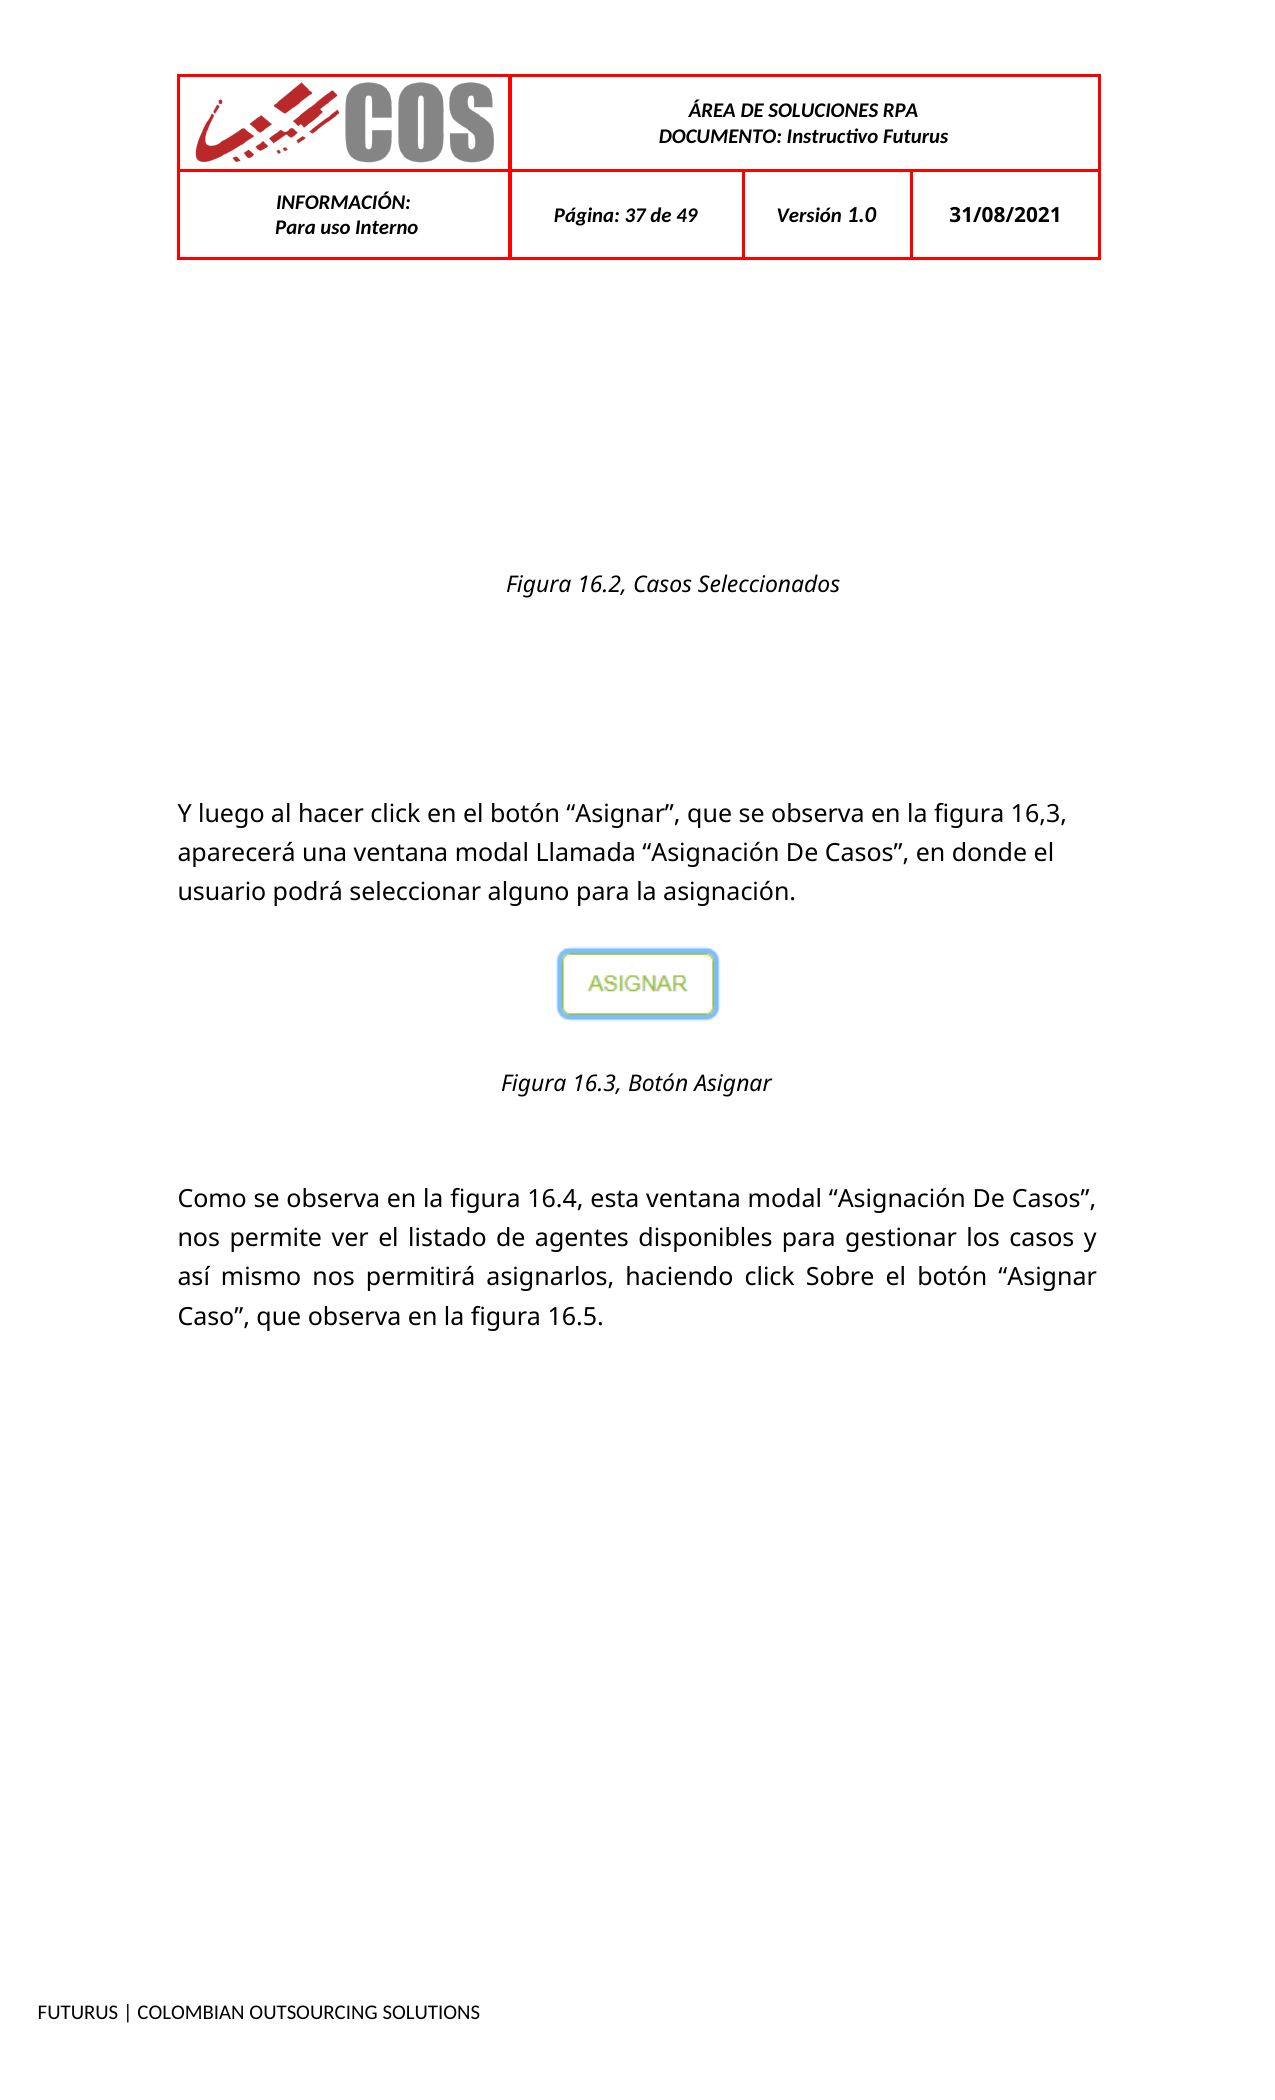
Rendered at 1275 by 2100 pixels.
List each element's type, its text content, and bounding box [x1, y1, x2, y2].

picture [542, 933, 733, 1042]
text Figura 16.2, Casos Seleccionados [251, 568, 1098, 599]
text Y luego al hacer click en el botón “Asignar”, que se observa en la figura 16,3, aparecerá una ventana modal Llamada “Asignación De Casos”, en donde el usuario podrá seleccionar alguno para la asignación. [177, 795, 1098, 908]
text Como se observa en la figura 16.4, esta ventana modal “Asignación De Casos”, nos permite ver el listado de agentes disponibles para gestionar los casos y así mismo nos permitirá asignarlos, haciendo click Sobre el botón “Asignar Caso”, que observa en la figura 16.5. [177, 1181, 1098, 1332]
text Figura 16.3, Botón Asignar [177, 1067, 1098, 1098]
picture [190, 76, 499, 169]
